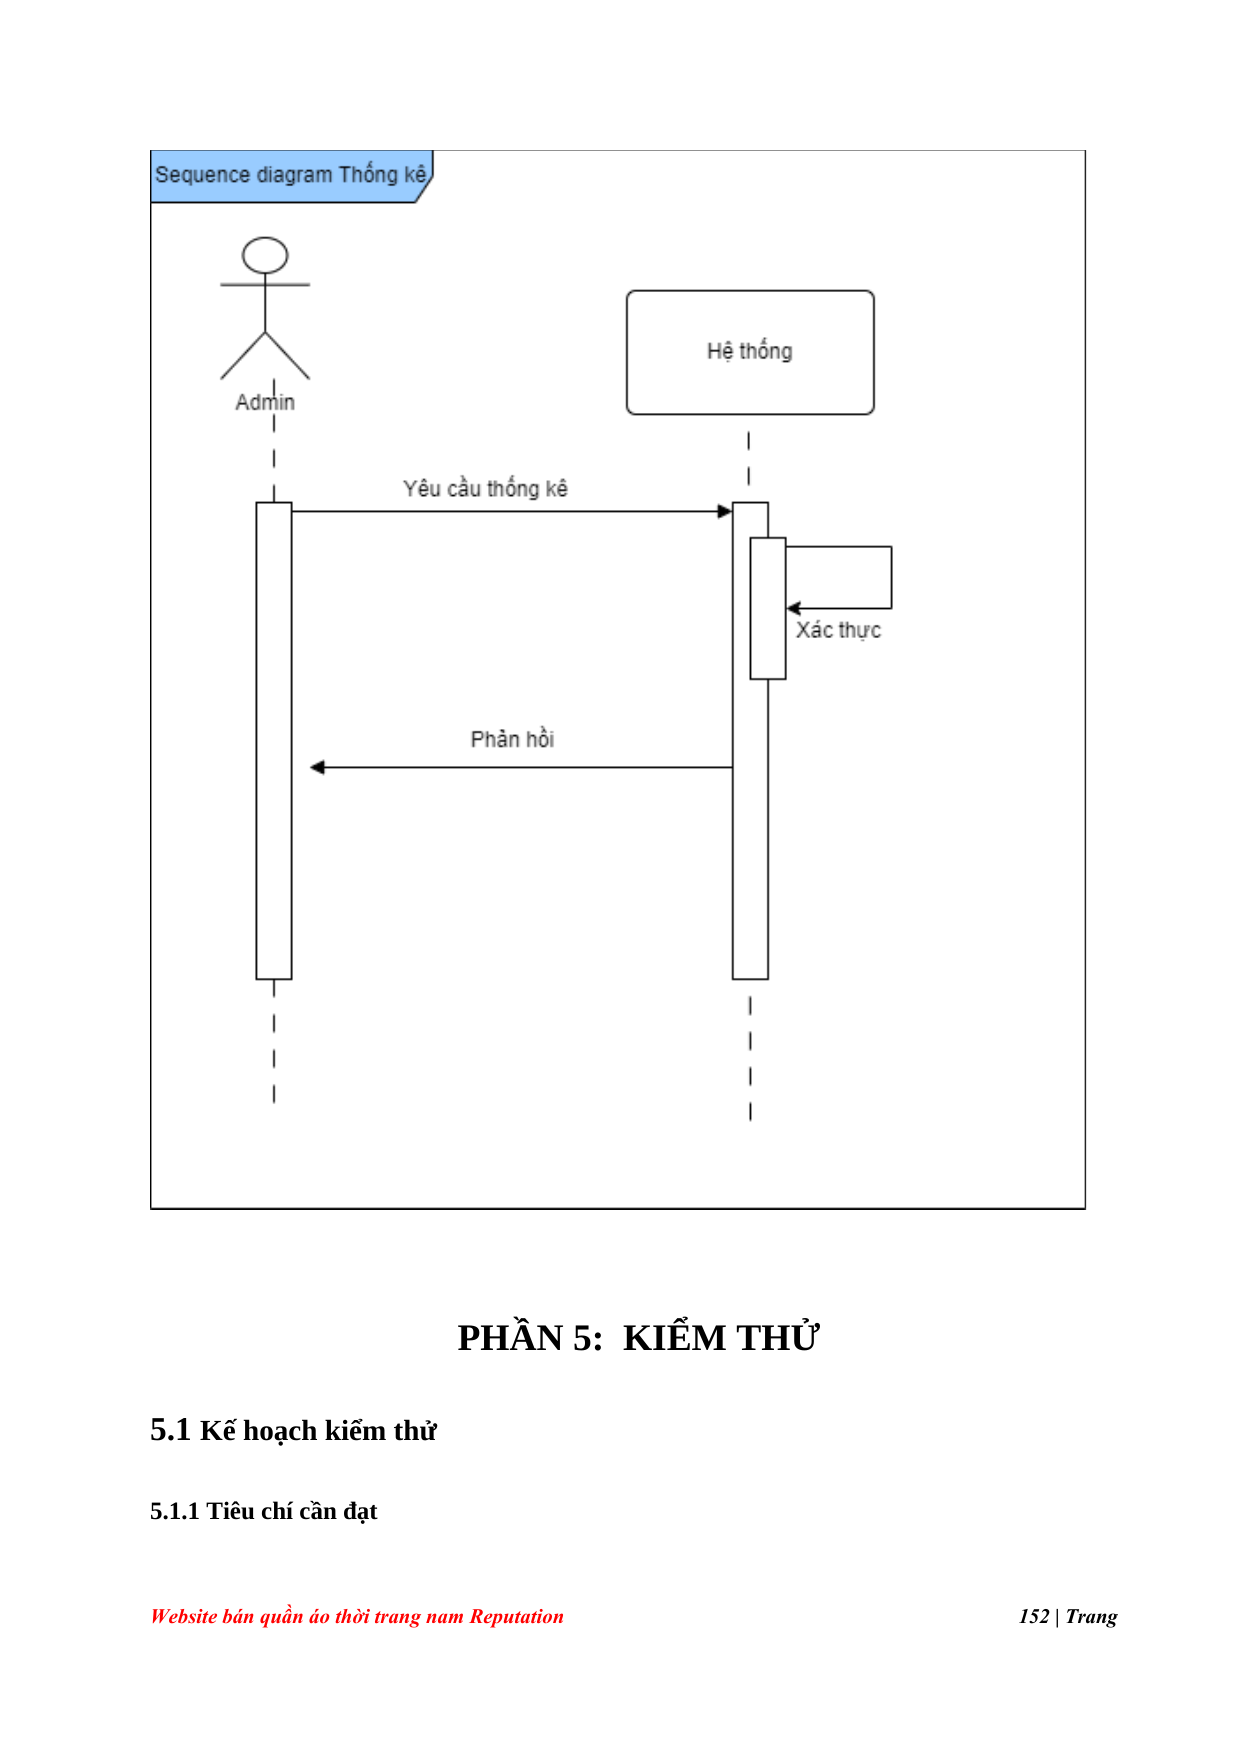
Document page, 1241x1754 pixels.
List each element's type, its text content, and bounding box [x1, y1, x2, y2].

subtitle 5.1.1 Tiêu chí cần đạt [150, 1496, 1090, 1525]
subtitle PHẦN 5: KIỂM THỬ [187, 1316, 1090, 1359]
picture [150, 150, 1087, 1210]
subtitle 5.1 Kế hoạch kiểm thử [150, 1409, 1090, 1448]
